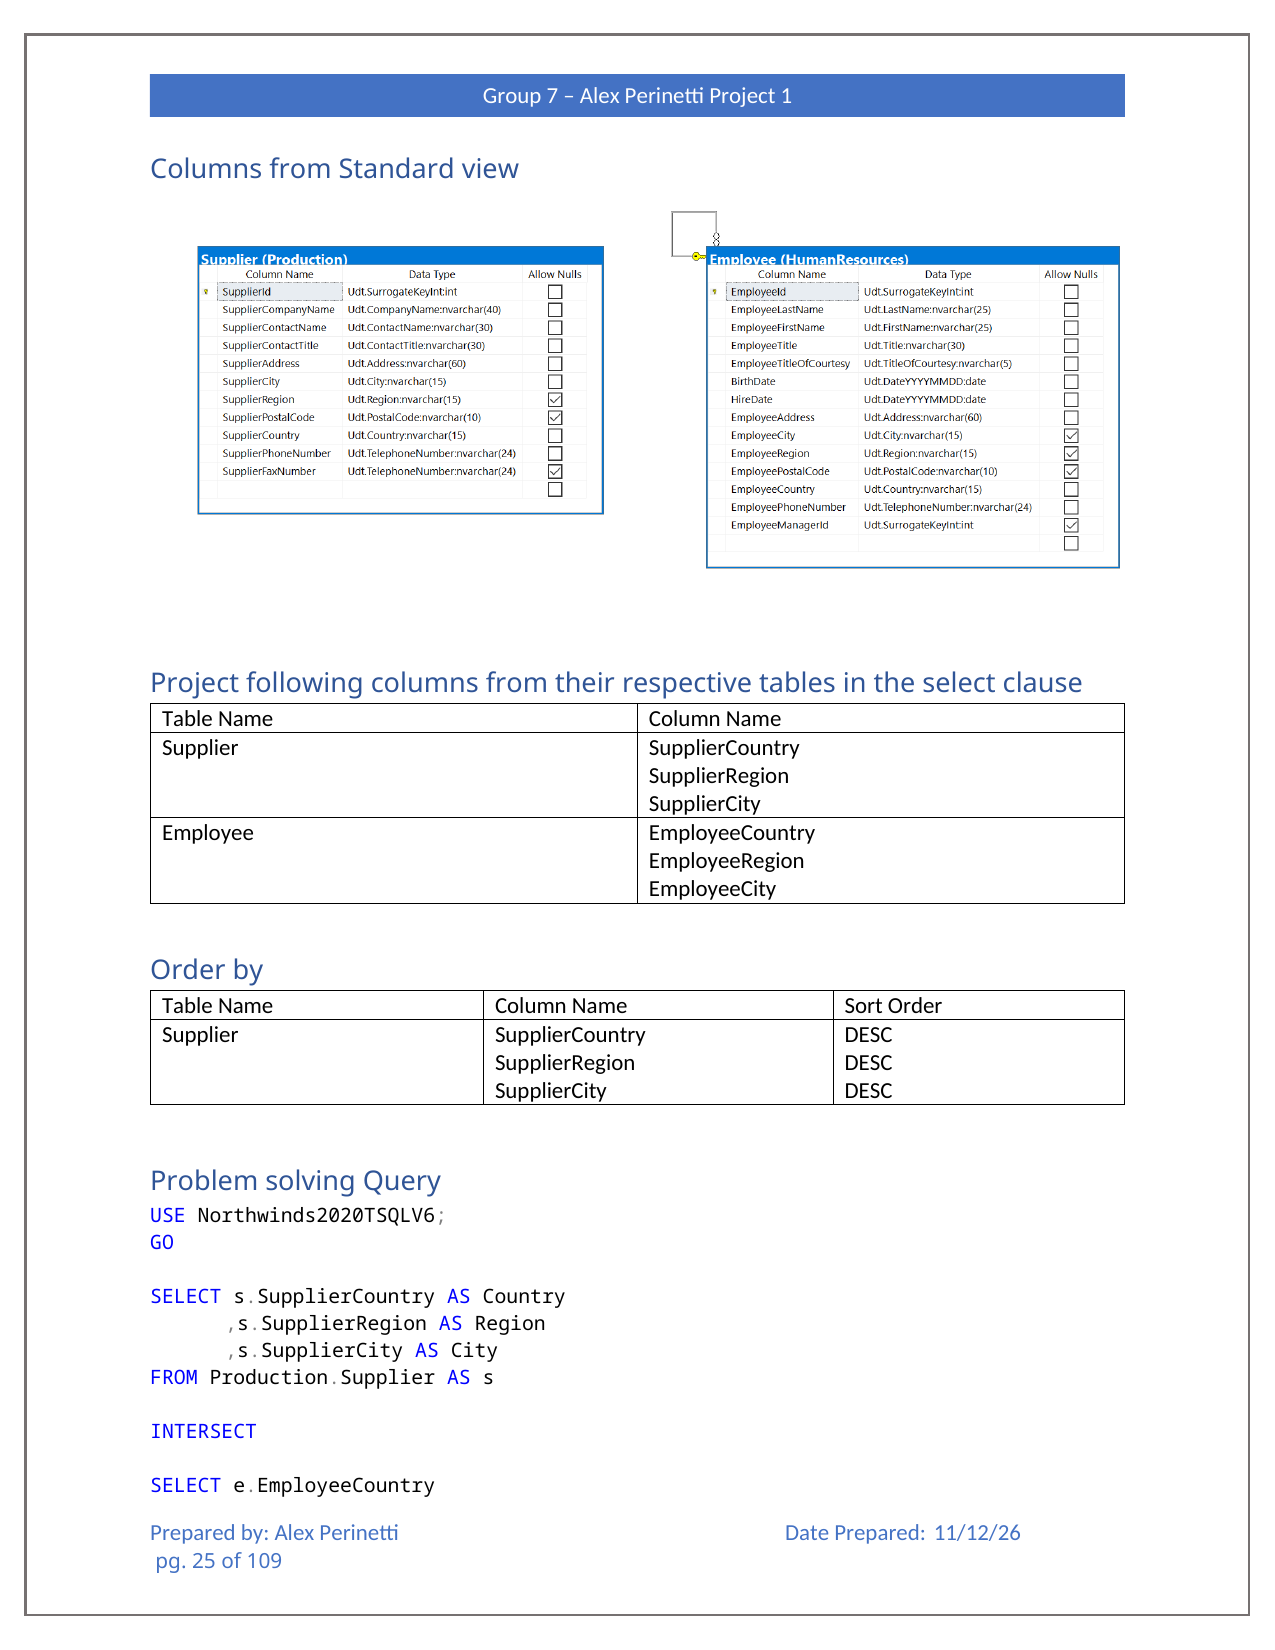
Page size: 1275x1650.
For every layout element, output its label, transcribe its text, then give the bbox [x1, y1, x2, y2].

text USE Northwinds2020TSQLV6; [150, 1202, 1125, 1228]
subtitle Project following columns from their respective tables in the select clause [150, 663, 1125, 700]
table_header Table Name [151, 991, 483, 1019]
text SELECT e.EmployeeCountry [150, 1471, 1125, 1498]
text SELECT s.SupplierCountry AS Country [150, 1282, 1125, 1309]
table_header Sort Order [834, 991, 1124, 1019]
table_header Table Name [151, 704, 637, 732]
table_cell Supplier [151, 733, 637, 817]
table_cell SupplierCountry SupplierRegion SupplierCity [484, 1020, 833, 1104]
table_cell Supplier [151, 1020, 483, 1104]
table_cell SupplierCountry SupplierRegion SupplierCity [638, 733, 1124, 817]
text ,s.SupplierRegion AS Region [150, 1309, 1125, 1336]
table_cell DESC DESC DESC [834, 1020, 1124, 1104]
text GO [150, 1228, 1125, 1256]
text ,s.SupplierCity AS City [150, 1336, 1125, 1363]
table_header Column Name [638, 704, 1124, 732]
table_cell Employee [151, 818, 637, 902]
subtitle Problem solving Query [150, 1162, 1125, 1199]
text INTERSECT [150, 1417, 1125, 1444]
subtitle Columns from Standard view [150, 150, 1125, 187]
table_header Column Name [484, 991, 833, 1019]
subtitle Order by [150, 950, 1125, 987]
text FROM Production.Supplier AS s [150, 1363, 1125, 1390]
table_cell EmployeeCountry EmployeeRegion EmployeeCity [638, 818, 1124, 902]
